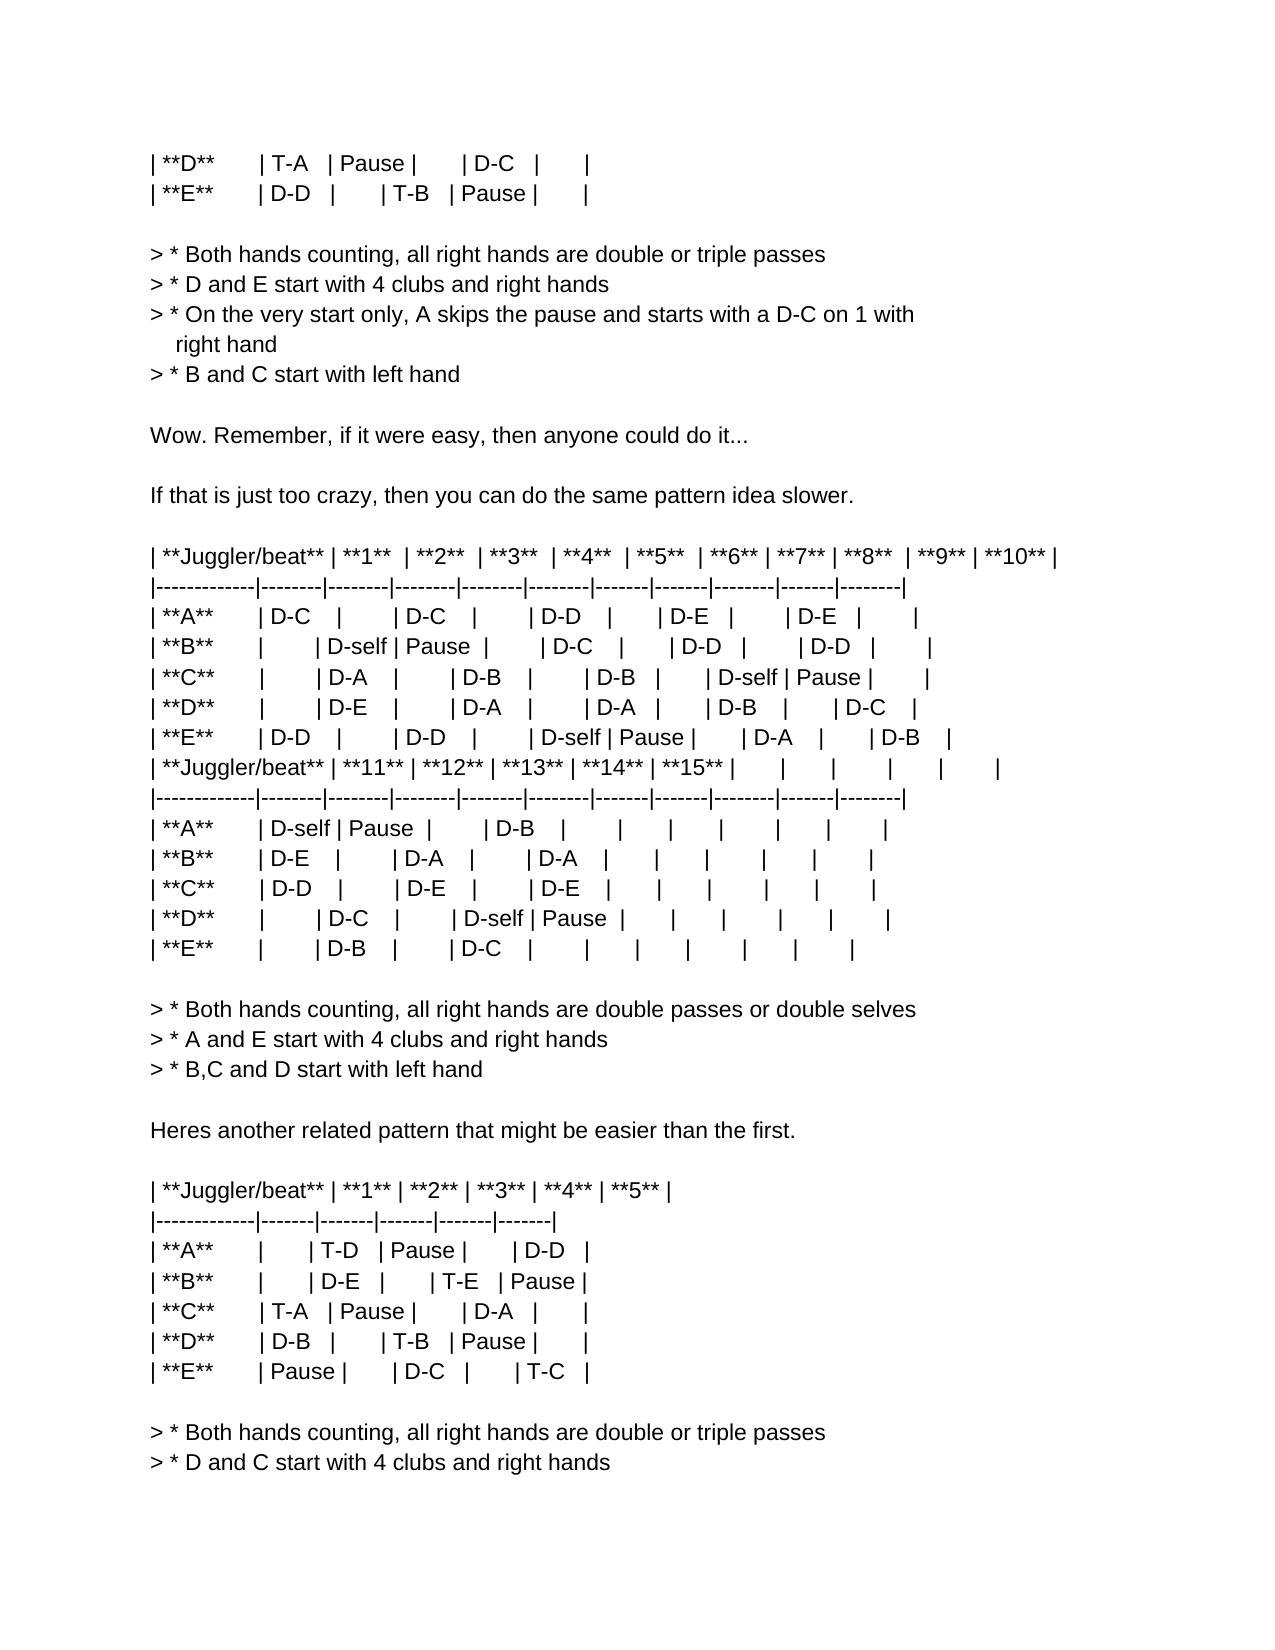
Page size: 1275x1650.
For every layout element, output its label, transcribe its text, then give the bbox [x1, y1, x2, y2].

text > * Both hands counting, all right hands are double passes or double selves [150, 996, 1125, 1022]
text |-------------|--------|--------|--------|--------|--------|-------|-------|--------|-------|--------| [150, 573, 1125, 599]
text | **B** | | D-E | | T-E | Pause | [150, 1268, 1125, 1294]
text > * B,C and D start with left hand [150, 1056, 1125, 1083]
text |-------------|-------|-------|-------|-------|-------| [150, 1207, 1125, 1234]
text | **E** | D-D | | D-D | | D-self | Pause | | D-A | | D-B | [150, 724, 1125, 750]
text |-------------|--------|--------|--------|--------|--------|-------|-------|--------|-------|--------| [150, 784, 1125, 811]
text Wow. Remember, if it were easy, then anyone could do it... [150, 422, 1125, 448]
text | **D** | D-B | | T-B | Pause | | [150, 1328, 1125, 1354]
text | **B** | D-E | | D-A | | D-A | | | | | | [150, 845, 1125, 871]
text | **E** | D-D | | T-B | Pause | | [150, 180, 1125, 207]
text | **B** | | D-self | Pause | | D-C | | D-D | | D-D | | [150, 633, 1125, 660]
text | **E** | | D-B | | D-C | | | | | | | [150, 935, 1125, 962]
text | **E** | Pause | | D-C | | T-C | [150, 1358, 1125, 1385]
text > * B and C start with left hand [150, 361, 1125, 388]
text | **D** | | D-C | | D-self | Pause | | | | | | [150, 905, 1125, 932]
text | **A** | | T-D | Pause | | D-D | [150, 1237, 1125, 1264]
text > * Both hands counting, all right hands are double or triple passes [150, 1419, 1125, 1445]
text > * D and E start with 4 clubs and right hands [150, 271, 1125, 297]
text | **D** | | D-E | | D-A | | D-A | | D-B | | D-C | [150, 694, 1125, 720]
text > * Both hands counting, all right hands are double or triple passes [150, 241, 1125, 267]
text | **Juggler/beat** | **1** | **2** | **3** | **4** | **5** | **6** | **7** | **8** | **9** | **10** | [150, 543, 1125, 569]
text > * On the very start only, A skips the pause and starts with a D-C on 1 with [150, 301, 1125, 327]
text | **Juggler/beat** | **11** | **12** | **13** | **14** | **15** | | | | | | [150, 754, 1125, 781]
text > * A and E start with 4 clubs and right hands [150, 1026, 1125, 1052]
text | **C** | | D-A | | D-B | | D-B | | D-self | Pause | | [150, 663, 1125, 690]
text > * D and C start with 4 clubs and right hands [150, 1449, 1125, 1475]
text | **Juggler/beat** | **1** | **2** | **3** | **4** | **5** | [150, 1177, 1125, 1203]
text If that is just too crazy, then you can do the same pattern idea slower. [150, 482, 1125, 509]
text | **A** | D-C | | D-C | | D-D | | D-E | | D-E | | [150, 603, 1125, 629]
text | **D** | T-A | Pause | | D-C | | [150, 150, 1125, 176]
text | **C** | T-A | Pause | | D-A | | [150, 1298, 1125, 1324]
text right hand [150, 331, 1125, 358]
text | **C** | D-D | | D-E | | D-E | | | | | | [150, 875, 1125, 901]
text Heres another related pattern that might be easier than the first. [150, 1117, 1125, 1143]
text | **A** | D-self | Pause | | D-B | | | | | | | [150, 814, 1125, 841]
